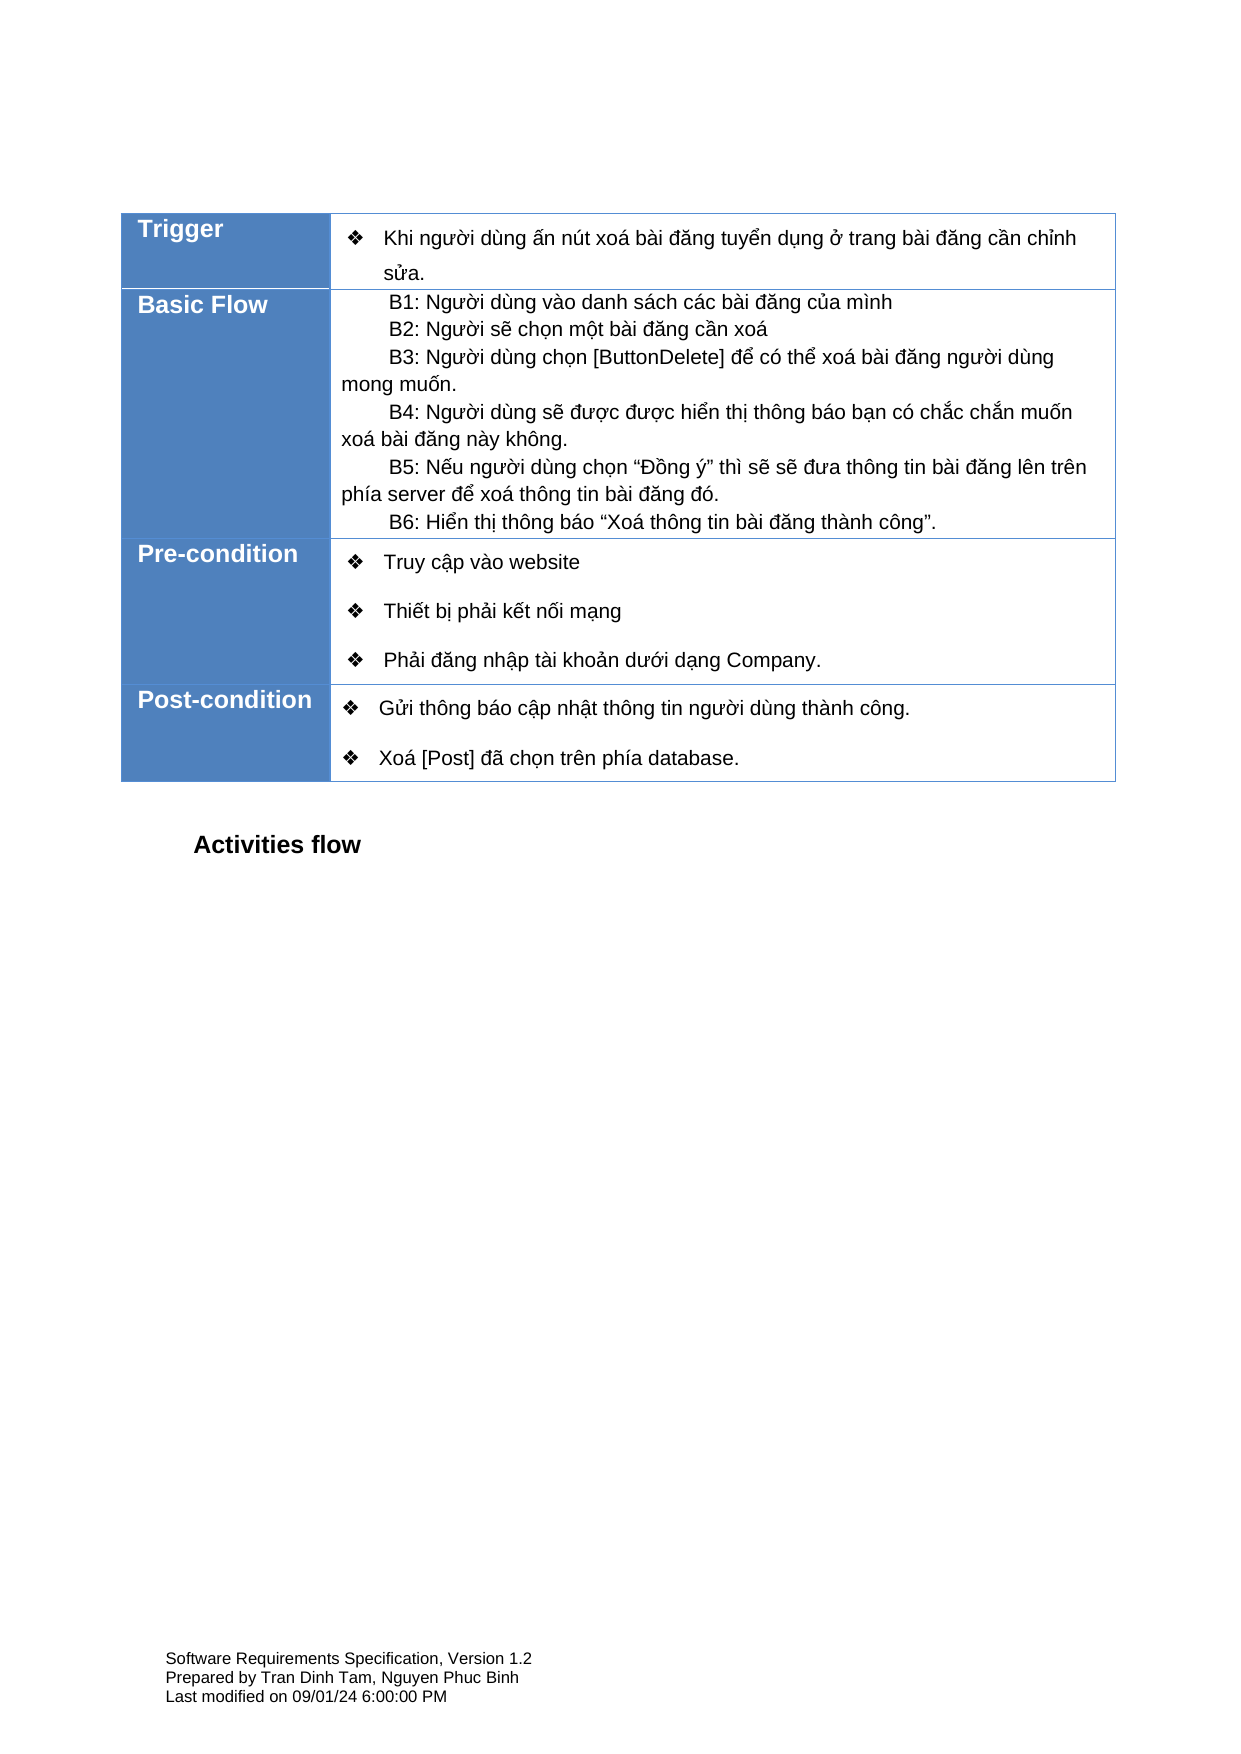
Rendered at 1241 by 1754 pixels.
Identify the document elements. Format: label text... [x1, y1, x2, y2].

table_cell Truy cập vào website Thiết bị phải kết nối mạng Phải đăng nhập tài khoản dưới dạng Company. [331, 539, 1115, 684]
text Activities flow [118, 830, 1122, 858]
table_cell Post-condition [122, 685, 329, 781]
table_cell Trigger [122, 214, 329, 288]
table_cell B1: Người dùng vào danh sách các bài đăng của mình B2: Người sẽ chọn một bài đăng cần xoá B3: Người dùng chọn [ButtonDelete] để có thể xoá bài đăng người dùng mong muốn. B4: Người dùng sẽ được được hiển thị thông báo bạn có chắc chắn muốn xoá bài đăng này không. B5: Nếu người dùng chọn “Đồng ý” thì sẽ sẽ đưa thông tin bài đăng lên trên phía server để xoá thông tin bài đăng đó. B6: Hiển thị thông báo “Xoá thông tin bài đăng thành công”. [331, 290, 1115, 538]
table_cell Gửi thông báo cập nhật thông tin người dùng thành công. Xoá [Post] đã chọn trên phía database. [331, 685, 1115, 781]
table_cell Pre-condition [122, 539, 329, 684]
table_cell Basic Flow [122, 290, 329, 538]
table_cell Khi người dùng ấn nút xoá bài đăng tuyển dụng ở trang bài đăng cần chỉnh sửa. [331, 214, 1115, 288]
